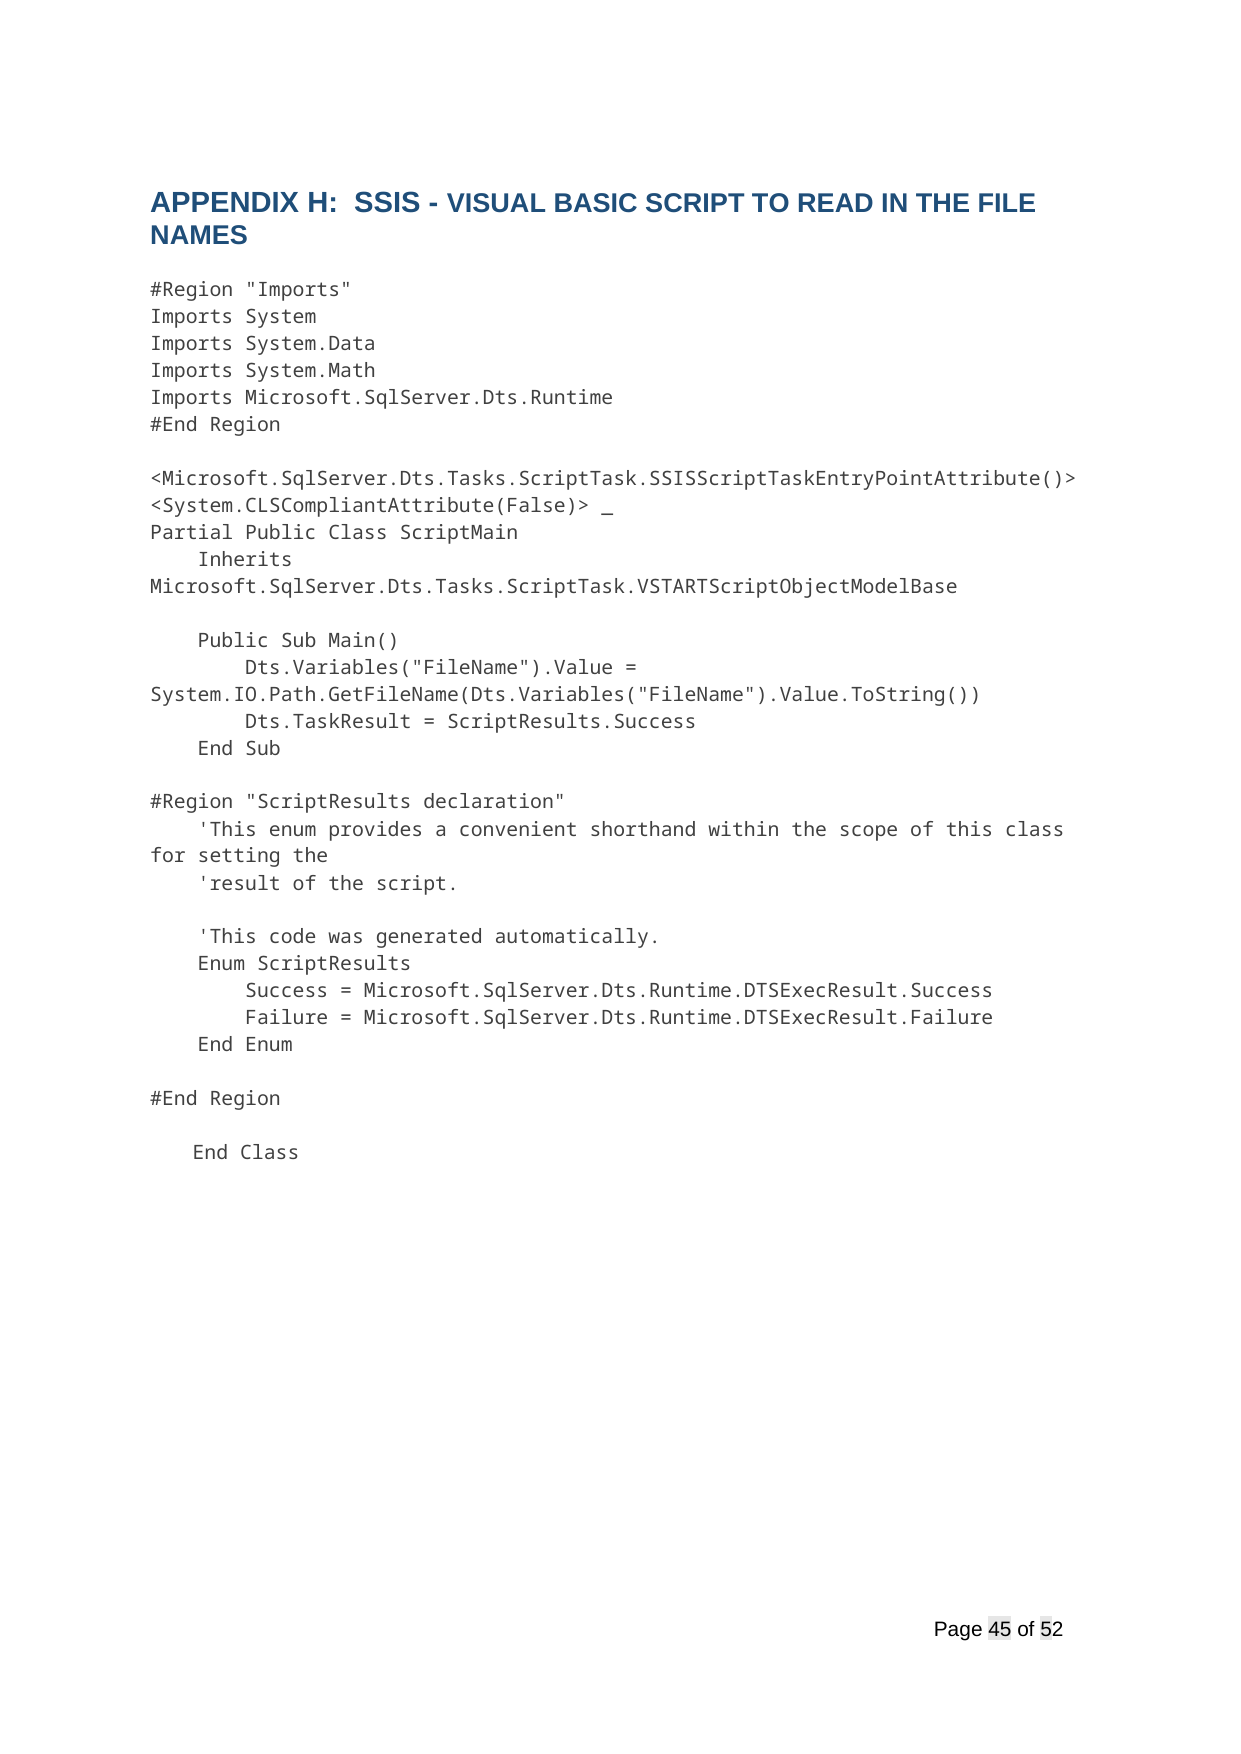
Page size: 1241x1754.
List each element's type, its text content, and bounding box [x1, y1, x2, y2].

text Enum ScriptResults [150, 950, 1090, 977]
text 'This enum provides a convenient shorthand within the scope of this class for setting the [150, 815, 1090, 869]
text Inherits Microsoft.SqlServer.Dts.Tasks.ScriptTask.VSTARTScriptObjectModelBase [150, 545, 1090, 599]
subtitle Appendix H: SSIS - Visual Basic script to read in the file names [150, 185, 1090, 250]
list End Class [192, 1138, 1090, 1166]
text #Region "ScriptResults declaration" [150, 788, 1090, 815]
text Dts.Variables("FileName").Value = System.IO.Path.GetFileName(Dts.Variables("FileName").Value.ToString()) [150, 653, 1090, 707]
text Failure = Microsoft.SqlServer.Dts.Runtime.DTSExecResult.Failure [150, 1004, 1090, 1031]
text <Microsoft.SqlServer.Dts.Tasks.ScriptTask.SSISScriptTaskEntryPointAttribute()> [150, 464, 1090, 491]
text Dts.TaskResult = ScriptResults.Success [150, 707, 1090, 734]
text 'result of the script. [150, 869, 1090, 896]
text Imports System.Math [150, 356, 1090, 383]
text Imports System.Data [150, 329, 1090, 356]
text 'This code was generated automatically. [150, 923, 1090, 950]
text Success = Microsoft.SqlServer.Dts.Runtime.DTSExecResult.Success [150, 977, 1090, 1004]
text #End Region [150, 410, 1090, 437]
text #Region "Imports" [150, 275, 1090, 302]
text Imports Microsoft.SqlServer.Dts.Runtime [150, 383, 1090, 410]
text Imports System [150, 302, 1090, 329]
text End Sub [150, 734, 1090, 761]
text Public Sub Main() [150, 626, 1090, 653]
text <System.CLSCompliantAttribute(False)> _ [150, 491, 1090, 518]
text #End Region [150, 1084, 1090, 1112]
text End Enum [150, 1031, 1090, 1058]
text Partial Public Class ScriptMain [150, 518, 1090, 545]
